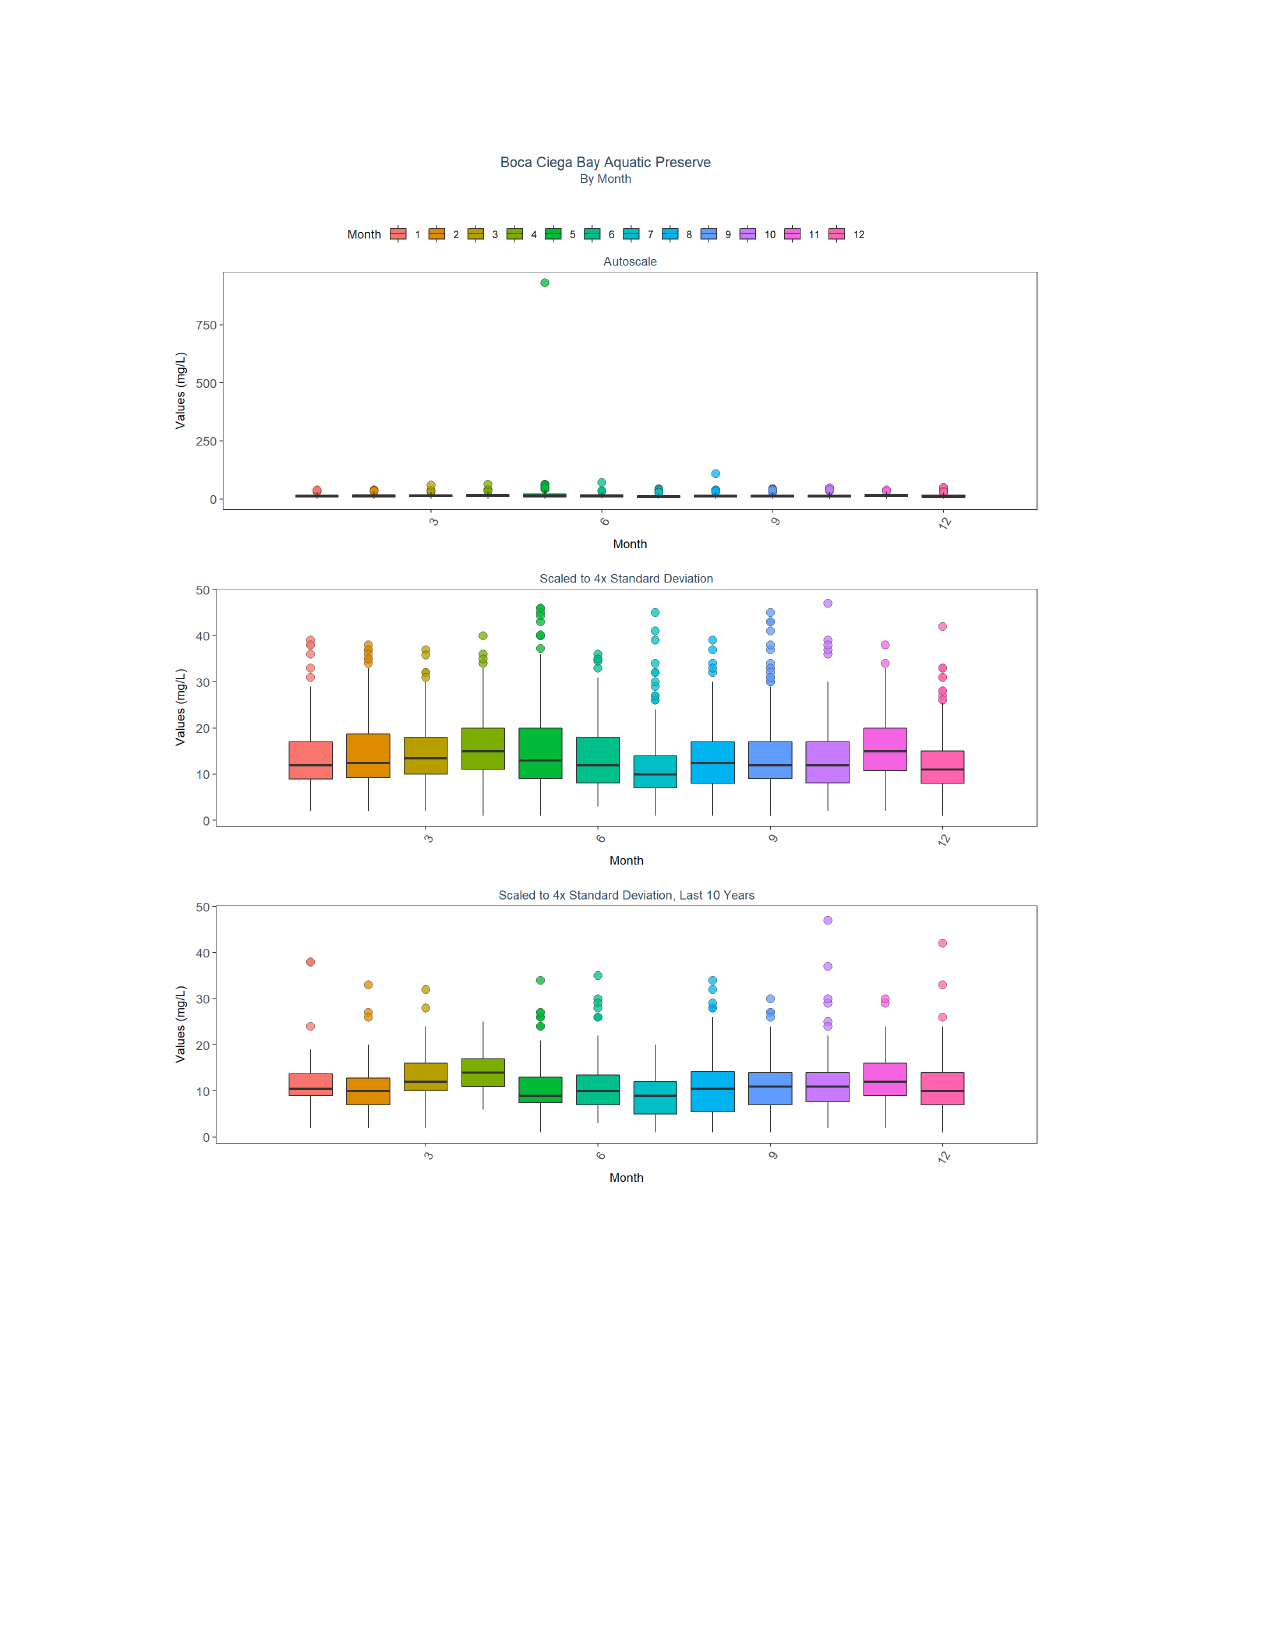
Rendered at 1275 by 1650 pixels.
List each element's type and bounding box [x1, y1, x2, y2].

picture [168, 150, 1044, 1200]
